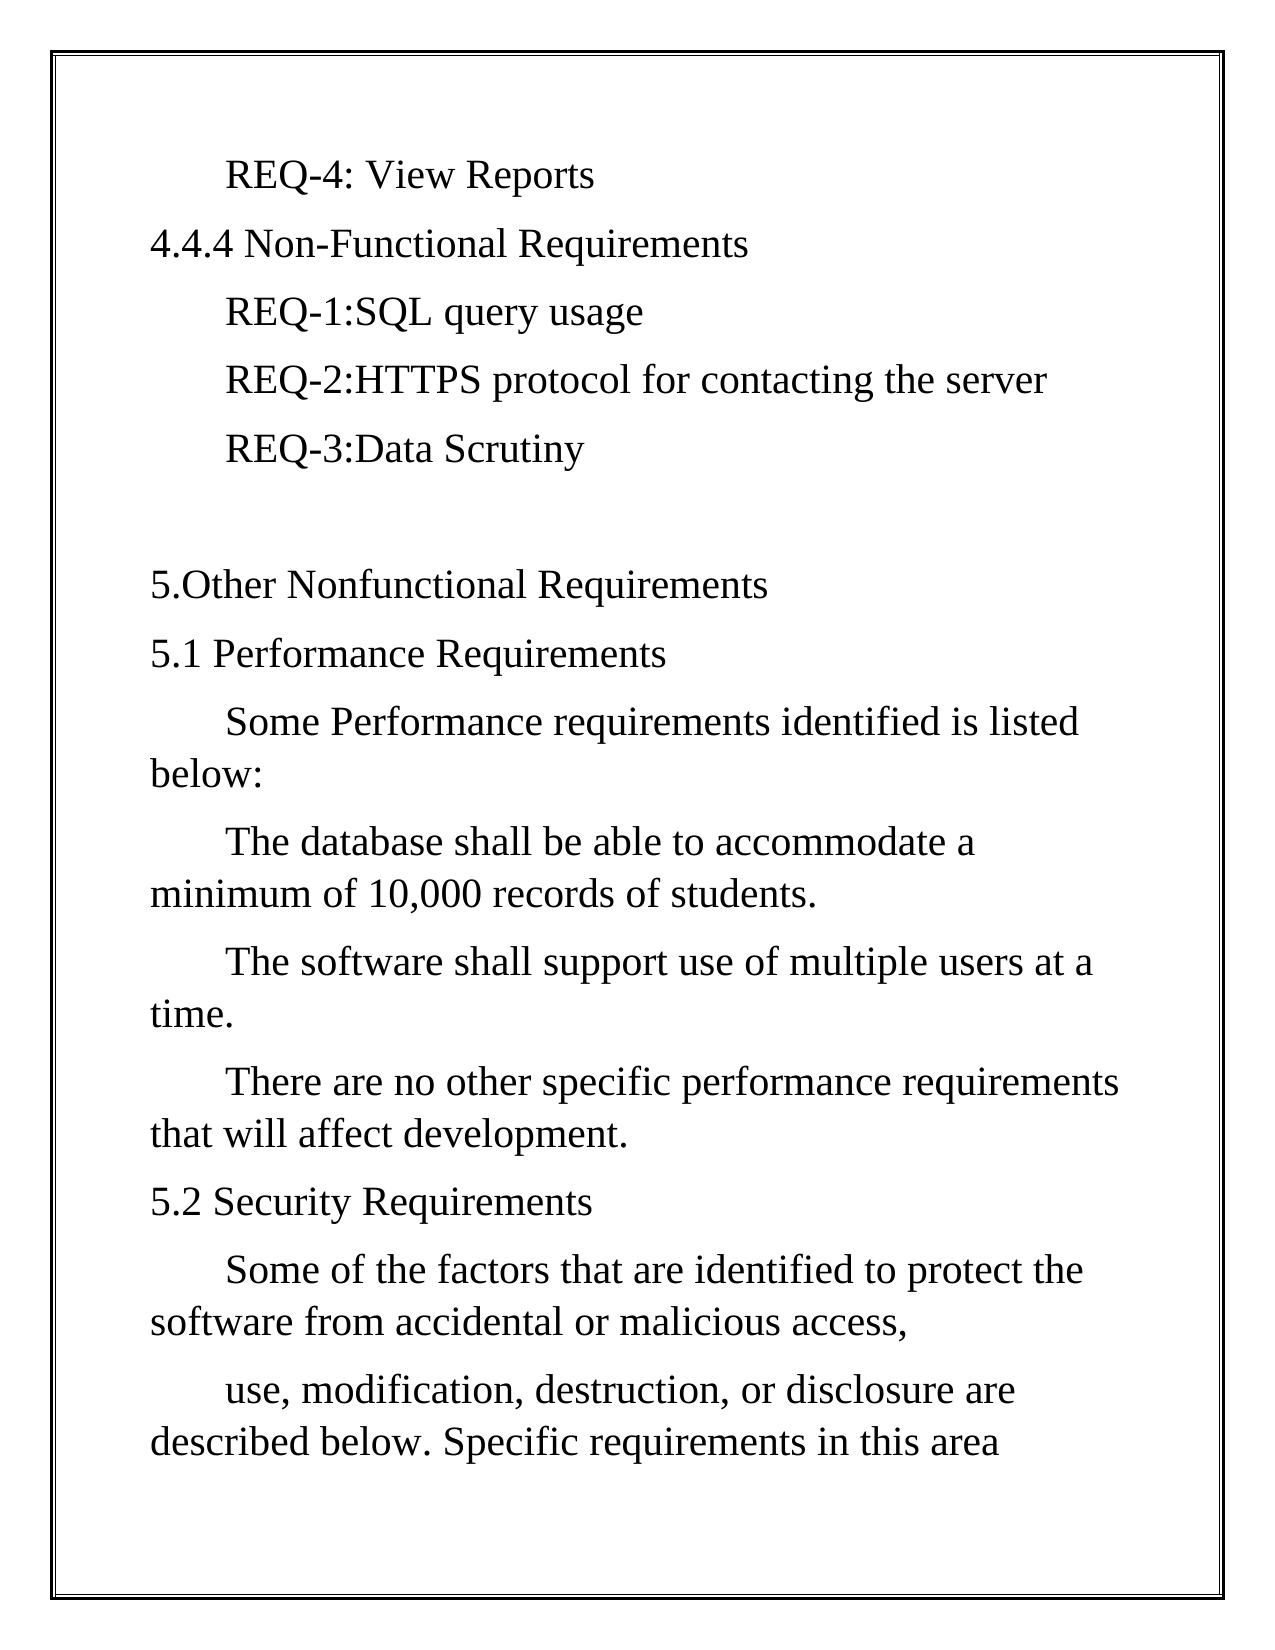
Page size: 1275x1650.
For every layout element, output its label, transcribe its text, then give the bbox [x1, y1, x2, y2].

text 4.4.4 Non-Functional Requirements [150, 218, 1125, 266]
text 5.1 Performance Requirements [150, 628, 1125, 676]
text REQ-3:Data Scrutiny [150, 423, 1125, 471]
text Some Performance requirements identified is listed below: [150, 697, 1125, 796]
text REQ-1:SQL query usage [150, 287, 1125, 334]
text REQ-2:HTTPS protocol for contacting the server [150, 355, 1125, 403]
text There are no other specific performance requirements that will affect development. [150, 1057, 1125, 1156]
text 5.2 Security Requirements [150, 1177, 1125, 1224]
text use, modification, destruction, or disclosure are described below. Specific requirements in this area [150, 1365, 1125, 1464]
text The database shall be able to accommodate a minimum of 10,000 records of students. [150, 817, 1125, 916]
text REQ-4: View Reports [150, 150, 1125, 198]
text Some of the factors that are identified to protect the software from accidental or malicious access, [150, 1245, 1125, 1344]
text 5.Other Nonfunctional Requirements [150, 560, 1125, 608]
text The software shall support use of multiple users at a time. [150, 937, 1125, 1036]
